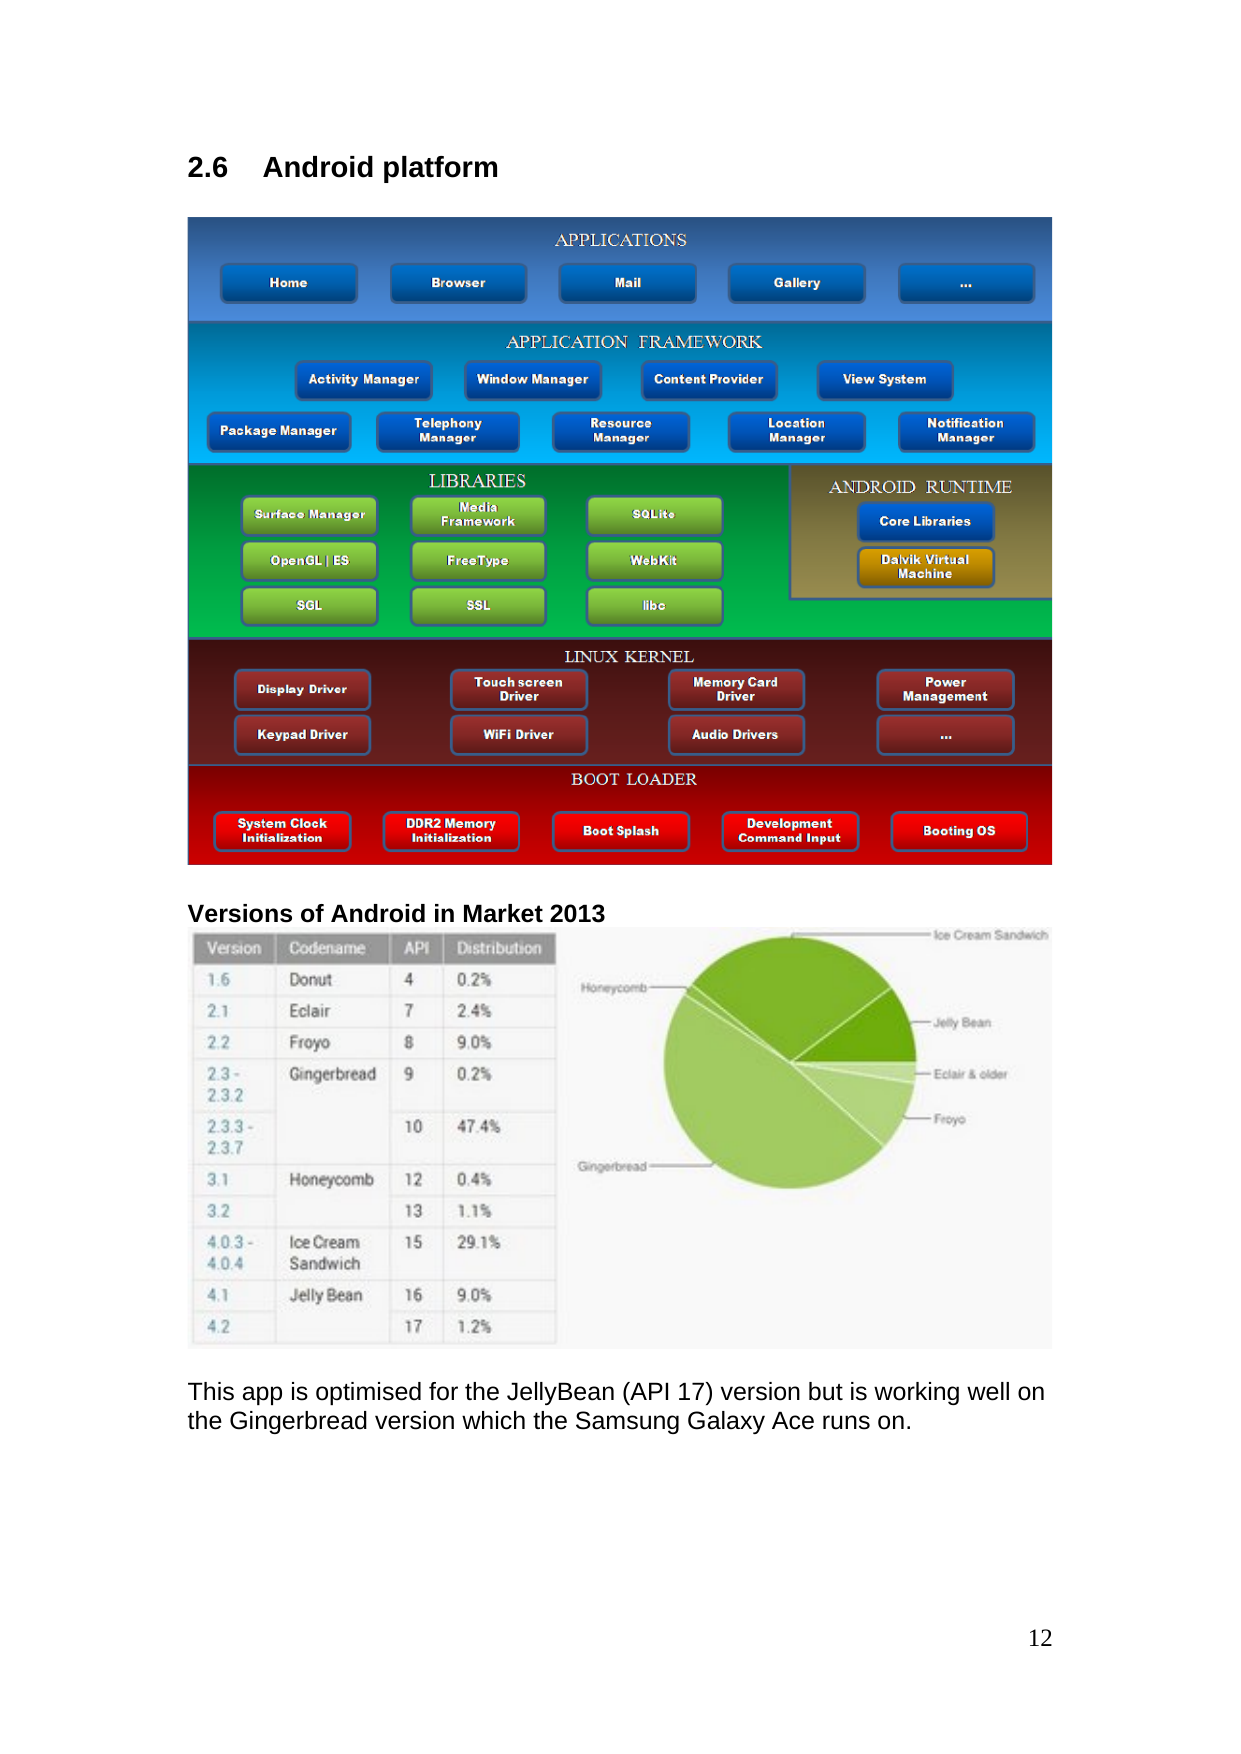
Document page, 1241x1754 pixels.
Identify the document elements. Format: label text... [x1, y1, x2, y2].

picture [642, 361, 777, 400]
picture [732, 336, 747, 347]
picture [207, 412, 351, 452]
picture [677, 336, 685, 347]
picture [593, 336, 598, 347]
picture [553, 412, 690, 452]
picture [686, 336, 691, 347]
picture [750, 336, 760, 347]
picture [706, 336, 712, 346]
picture [712, 336, 719, 347]
picture [187, 217, 1053, 865]
picture [616, 336, 621, 347]
picture [817, 361, 953, 400]
picture [511, 337, 518, 347]
picture [622, 336, 626, 347]
picture [899, 412, 1035, 452]
picture [729, 412, 865, 452]
text Versions of Android in Market 2013 [187, 898, 1053, 927]
picture [377, 412, 519, 452]
picture [601, 336, 606, 346]
picture [295, 361, 432, 400]
picture [651, 336, 660, 347]
subtitle 2.6 Android platform [187, 150, 1053, 183]
text This app is optimised for the JellyBean (API 17) version but is working well on the Gingerbread version which the Samsung Galaxy Ace runs on. [187, 1377, 1053, 1434]
picture [187, 927, 1053, 1349]
picture [465, 361, 602, 400]
